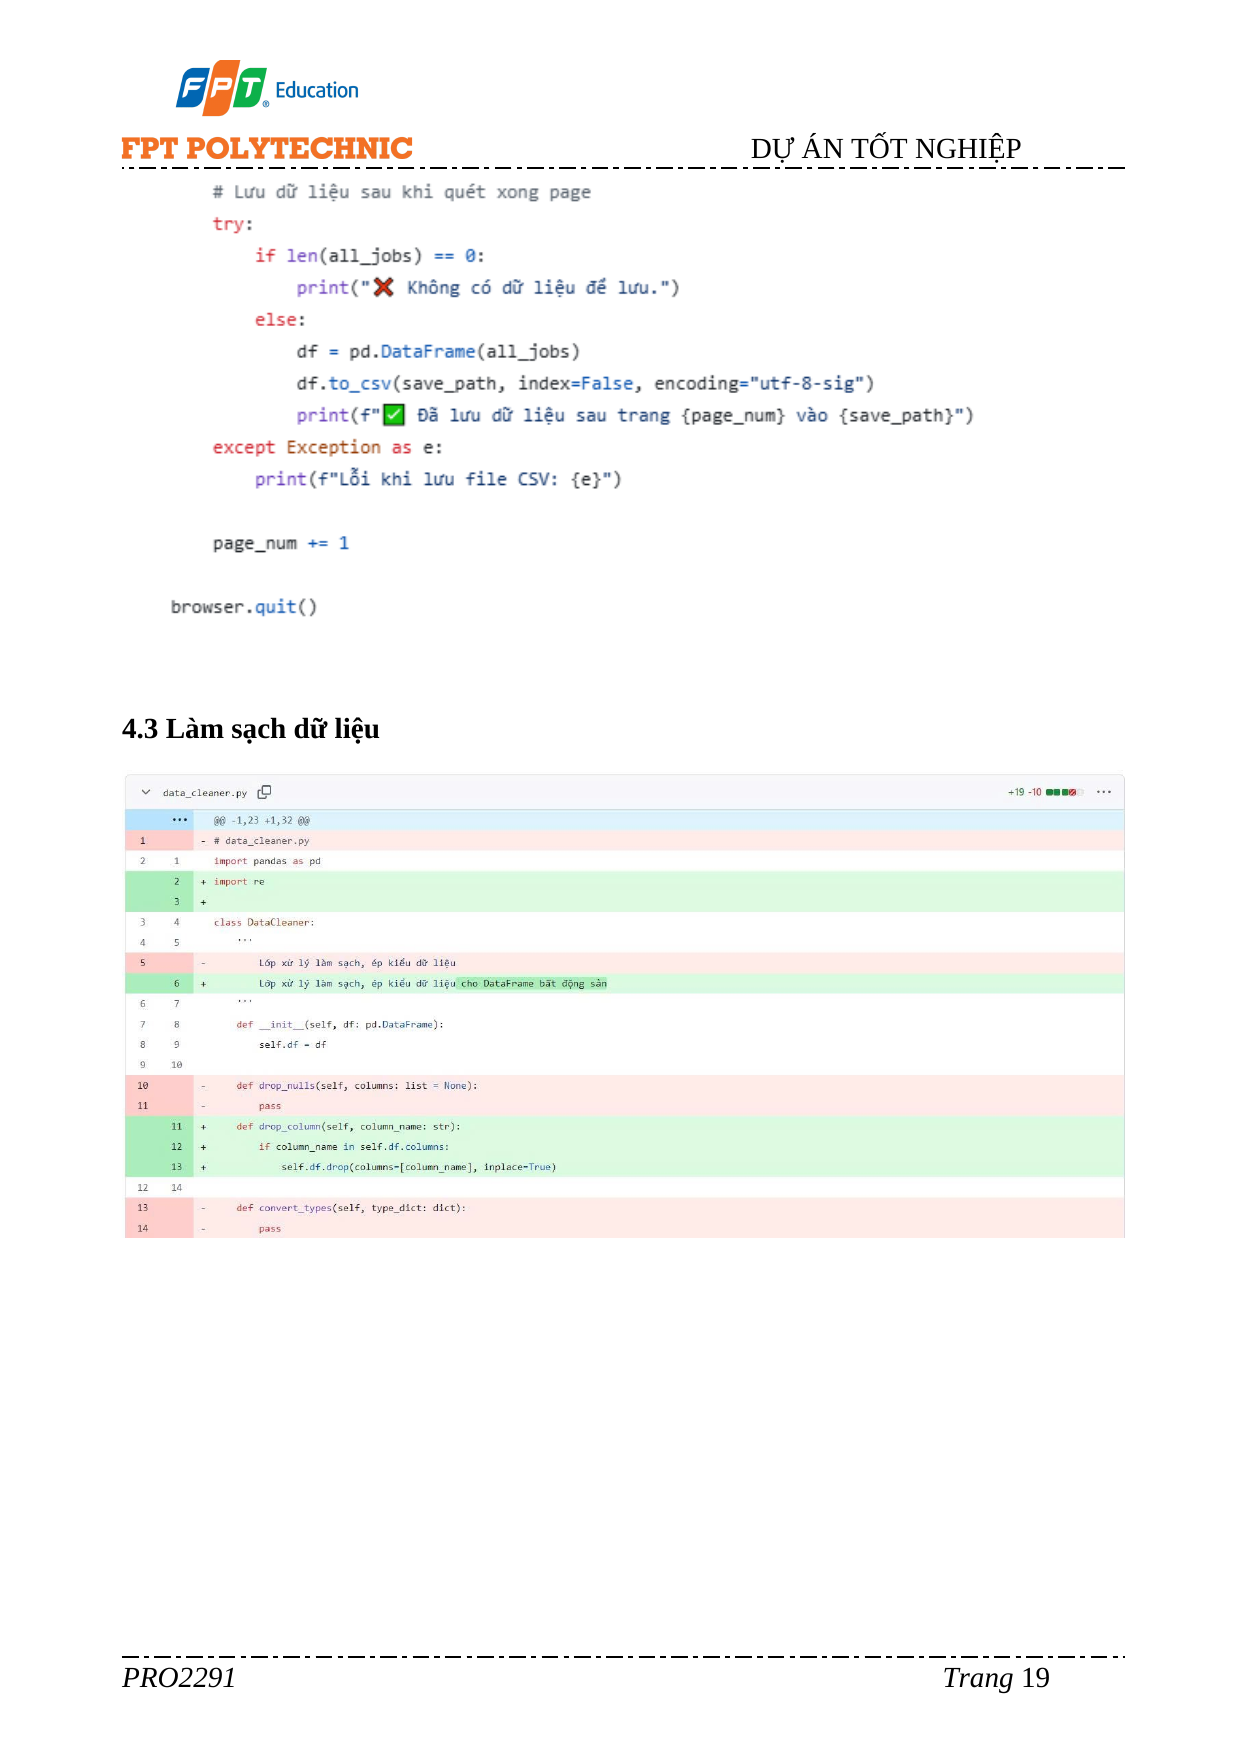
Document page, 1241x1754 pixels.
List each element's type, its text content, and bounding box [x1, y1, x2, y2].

picture [121, 169, 1026, 626]
picture [121, 770, 1125, 1238]
picture [121, 60, 413, 159]
text 4.3 Làm sạch dữ liệu [122, 711, 1125, 744]
